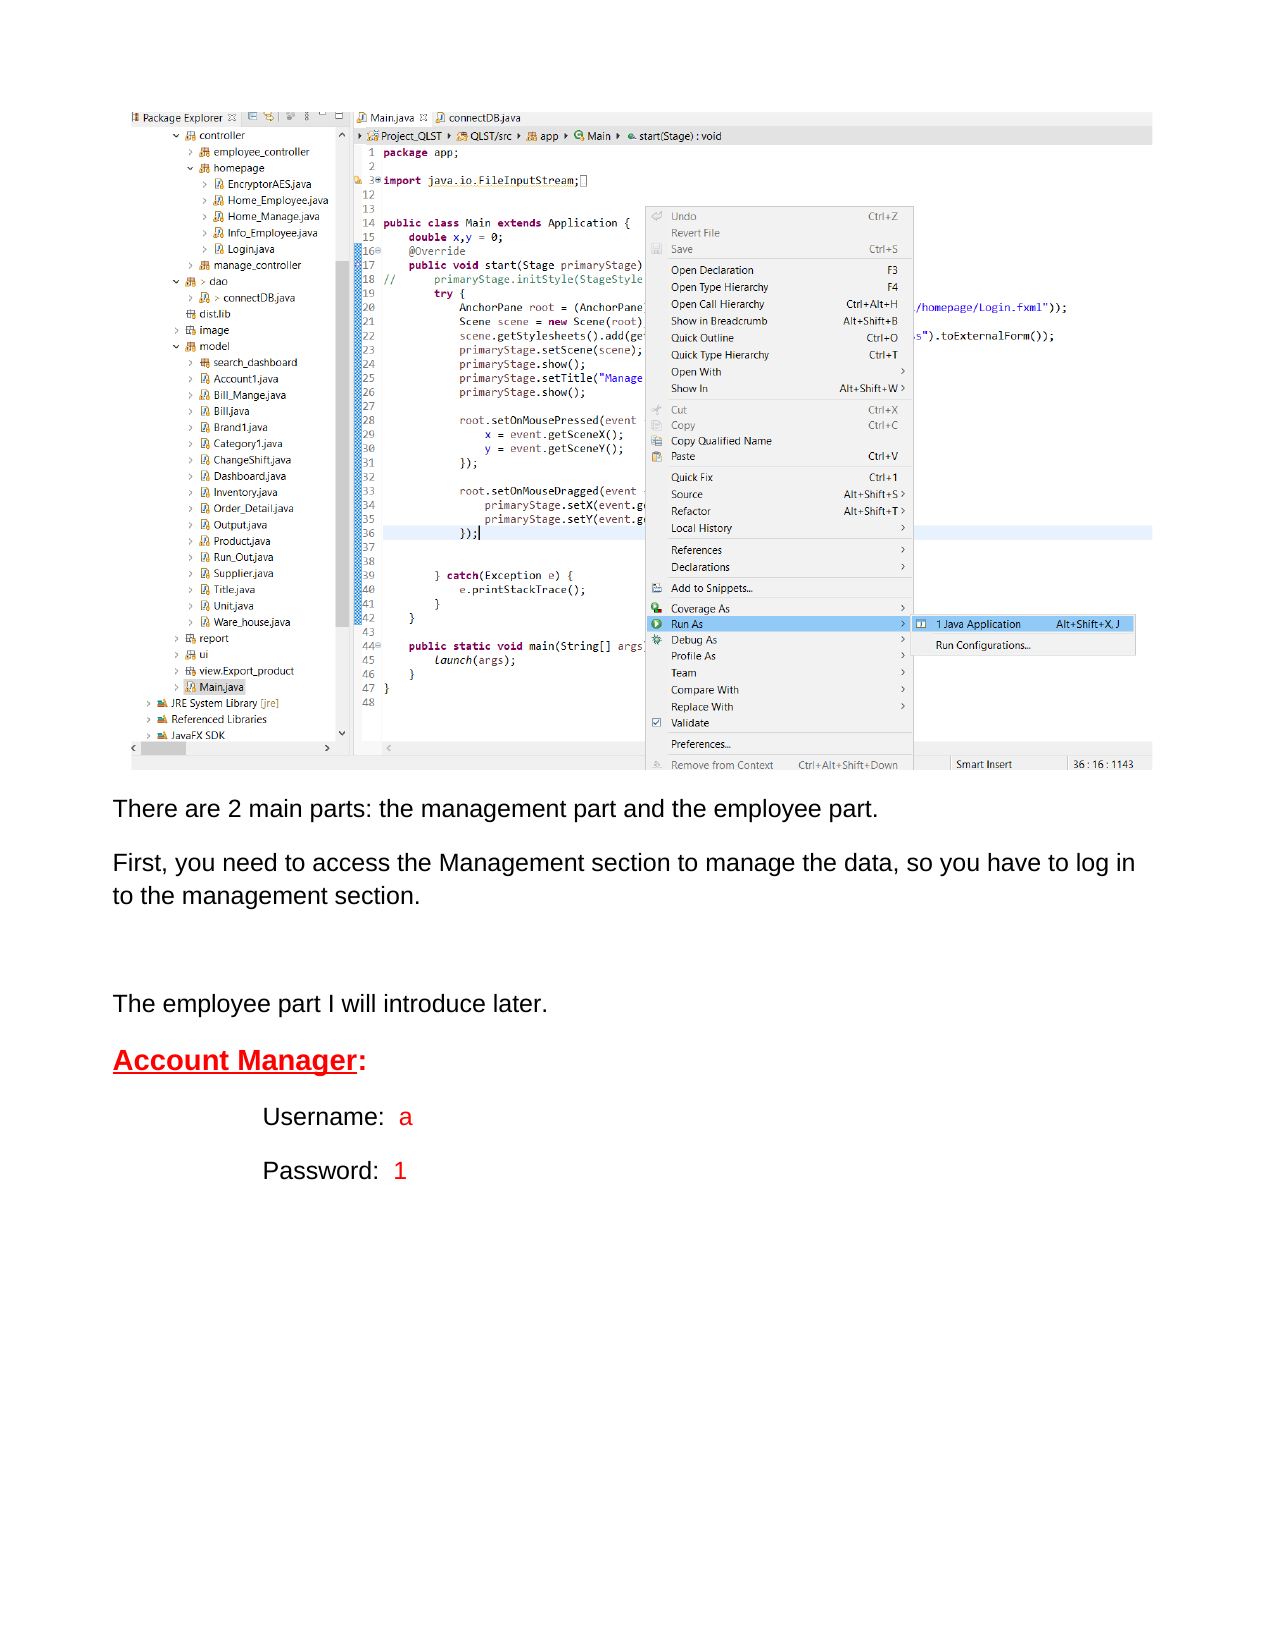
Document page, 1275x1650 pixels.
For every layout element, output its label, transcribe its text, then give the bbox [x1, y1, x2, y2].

text The employee part I will introduce later. [112, 989, 1162, 1018]
text Username: a [187, 1102, 1162, 1131]
text Account Manager: [112, 1043, 1162, 1076]
text First, you need to access the Management section to manage the data, so you have to log in to the management section. [112, 848, 1162, 910]
text There are 2 main parts: the management part and the employee part. [112, 794, 1162, 823]
text Password: 1 [187, 1156, 1162, 1185]
